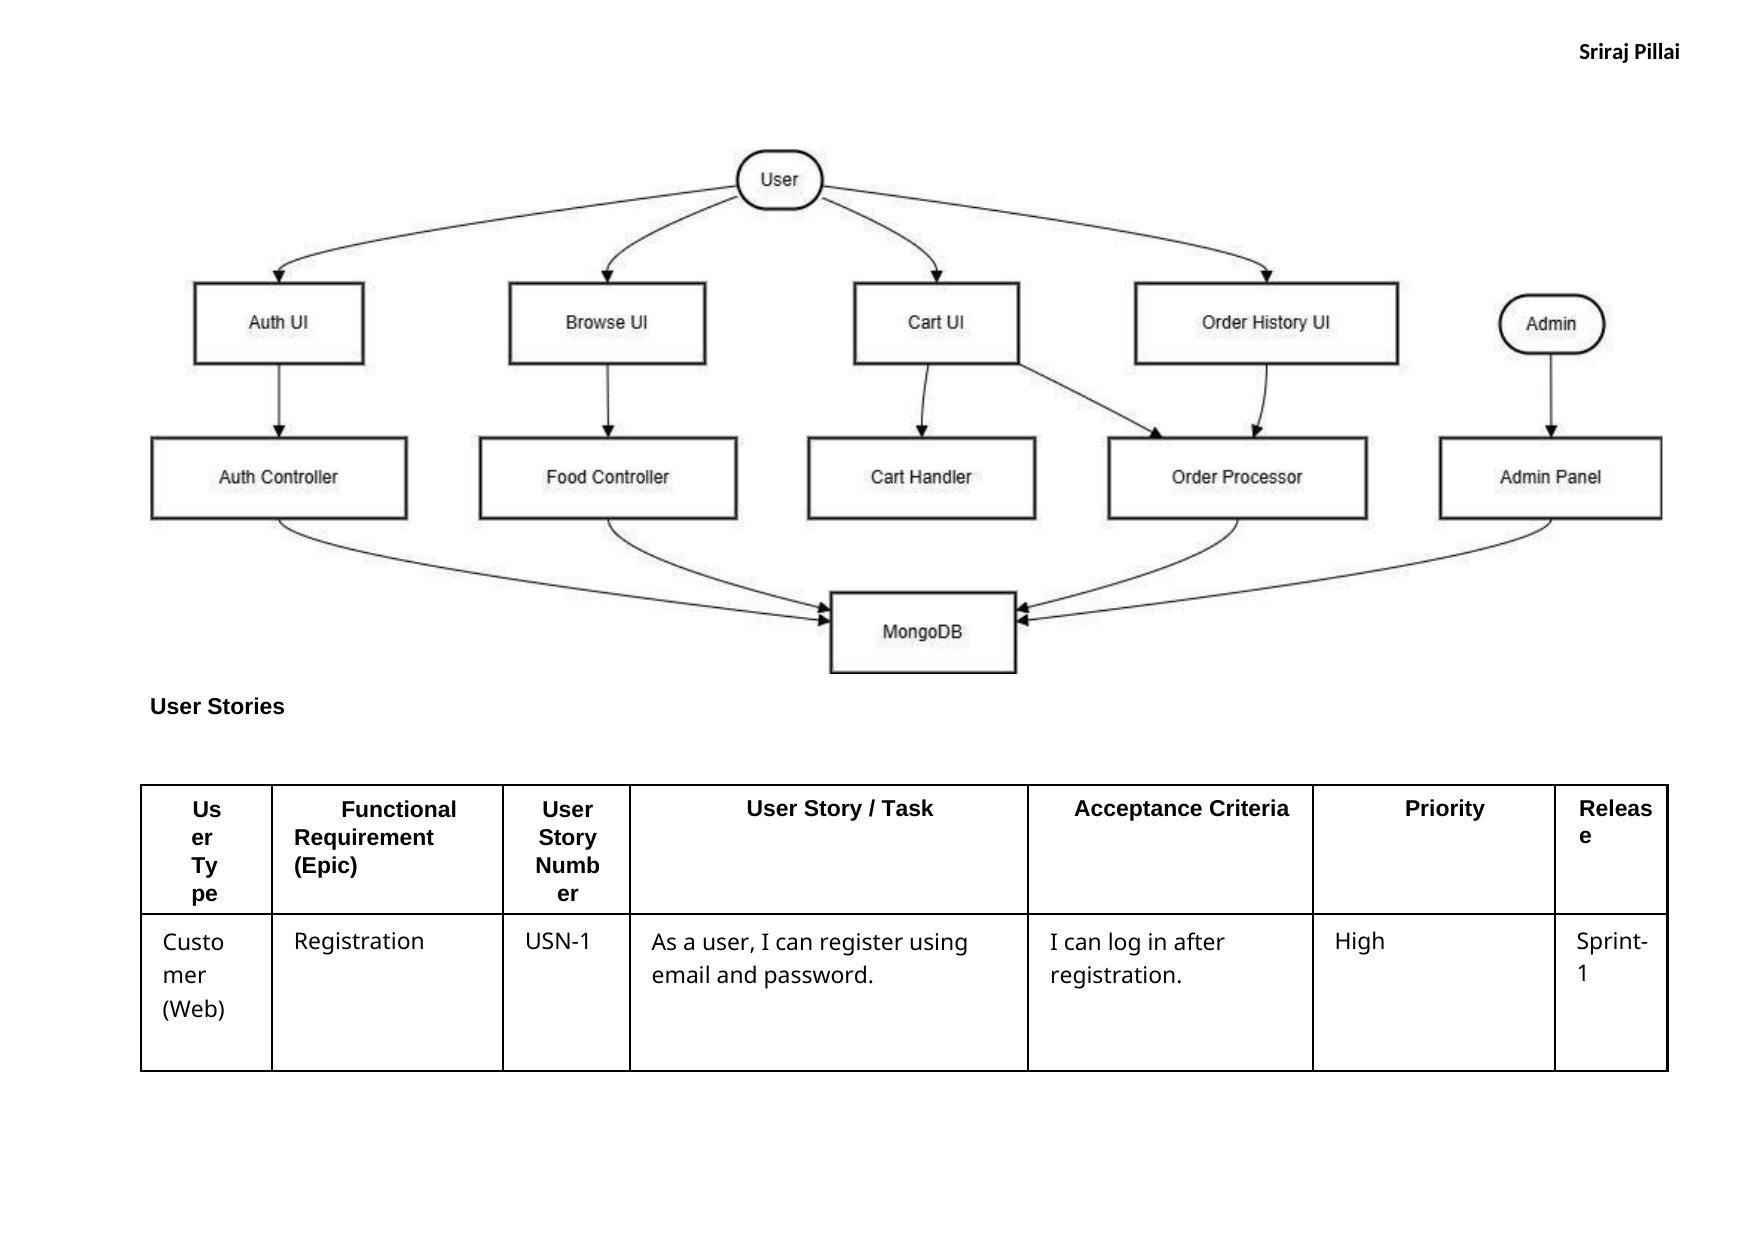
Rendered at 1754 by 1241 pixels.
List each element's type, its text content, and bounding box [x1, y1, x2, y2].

text User Stories [150, 693, 1680, 719]
table_header Acceptance Criteria [1029, 786, 1312, 913]
table_cell High [1314, 915, 1554, 1070]
table_cell As a user, I can register using email and password. [631, 915, 1027, 1070]
picture [150, 149, 1663, 674]
table_cell Customer (Web) [142, 915, 271, 1070]
table_cell Registration [273, 915, 502, 1070]
table_cell USN-1 [504, 915, 629, 1070]
table_cell Sprint-1 [1556, 915, 1666, 1070]
table_cell I can log in after registration. [1029, 915, 1312, 1070]
table_header Functional Requirement (Epic) [273, 786, 502, 913]
table_header Release [1556, 786, 1666, 913]
table_header Priority [1314, 786, 1554, 913]
table_header User Type [142, 786, 271, 913]
table_header User Story Number [504, 786, 629, 913]
table_header User Story / Task [631, 786, 1027, 913]
